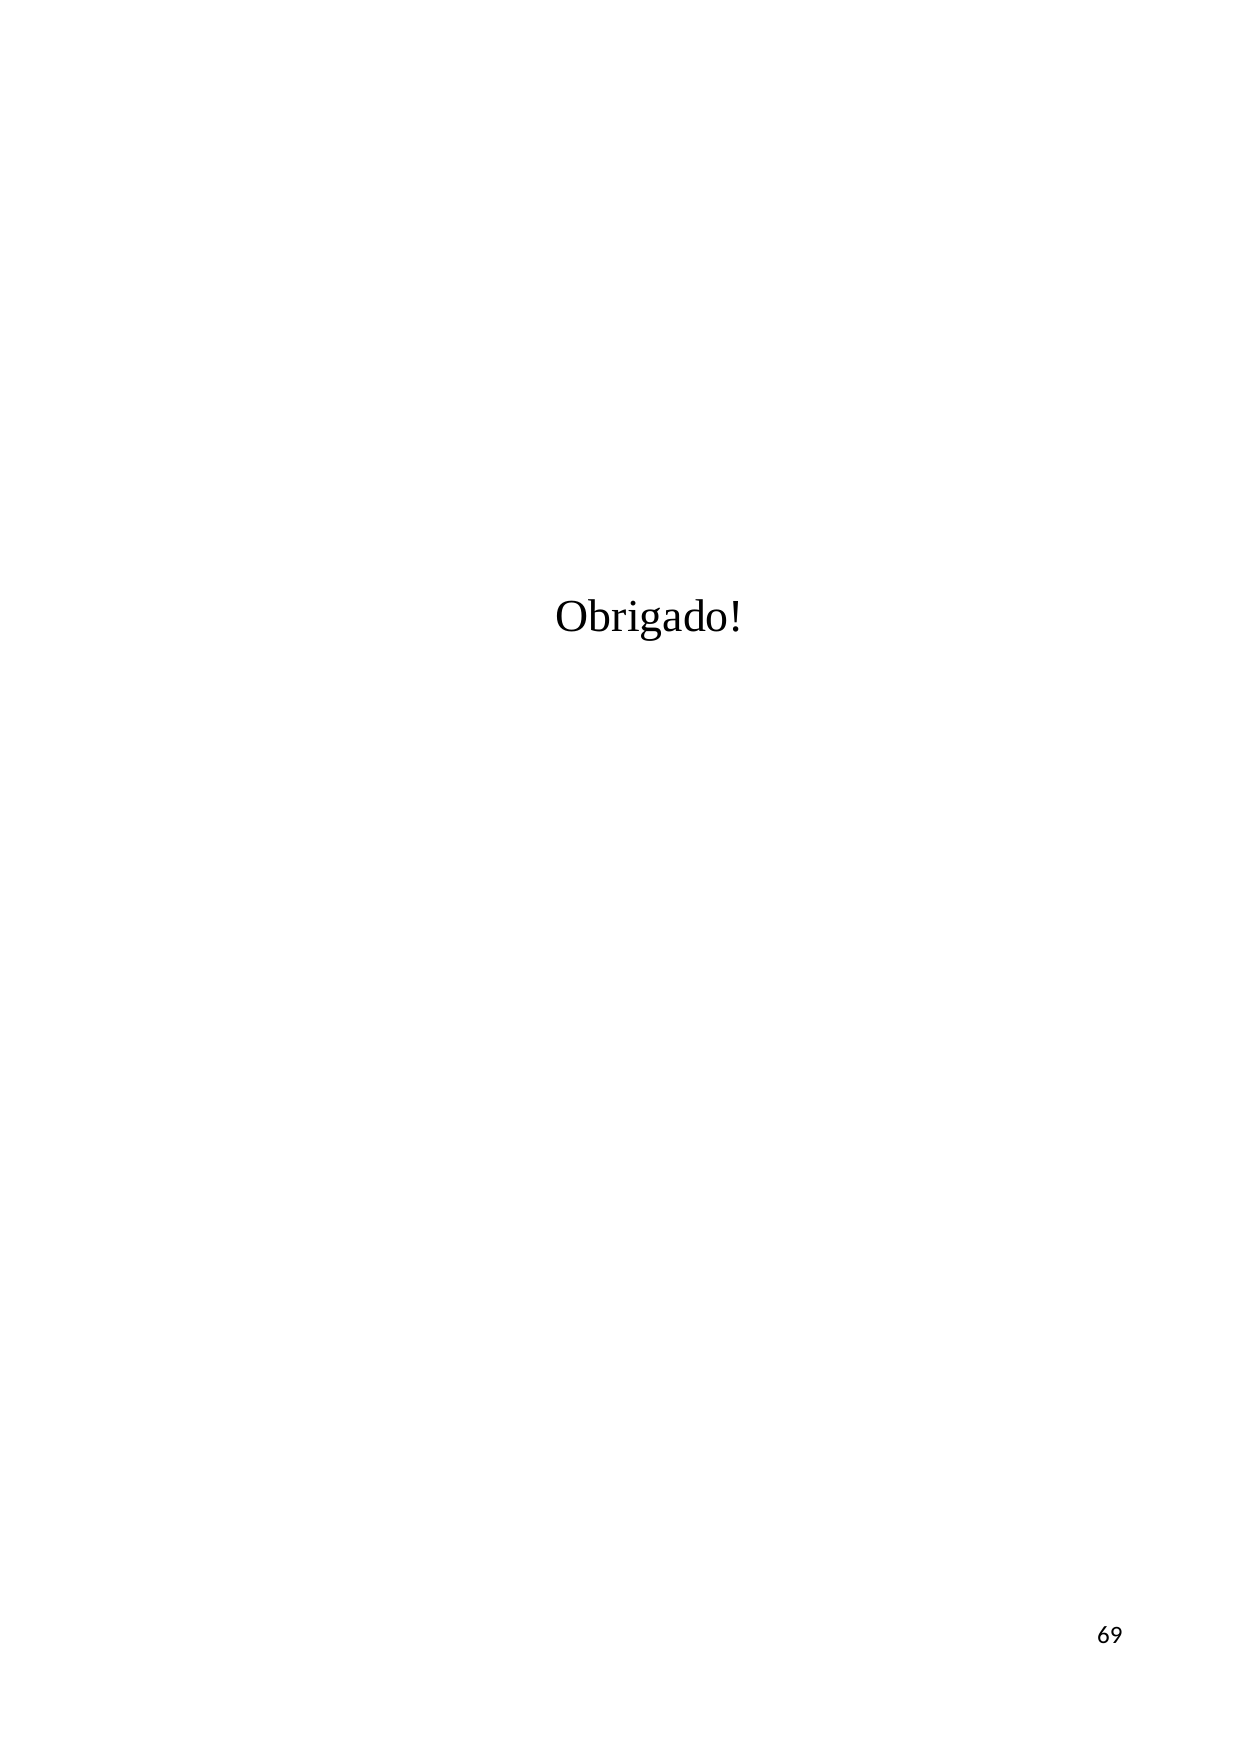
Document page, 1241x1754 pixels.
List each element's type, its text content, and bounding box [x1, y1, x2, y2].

text Obrigado! [177, 589, 1122, 641]
